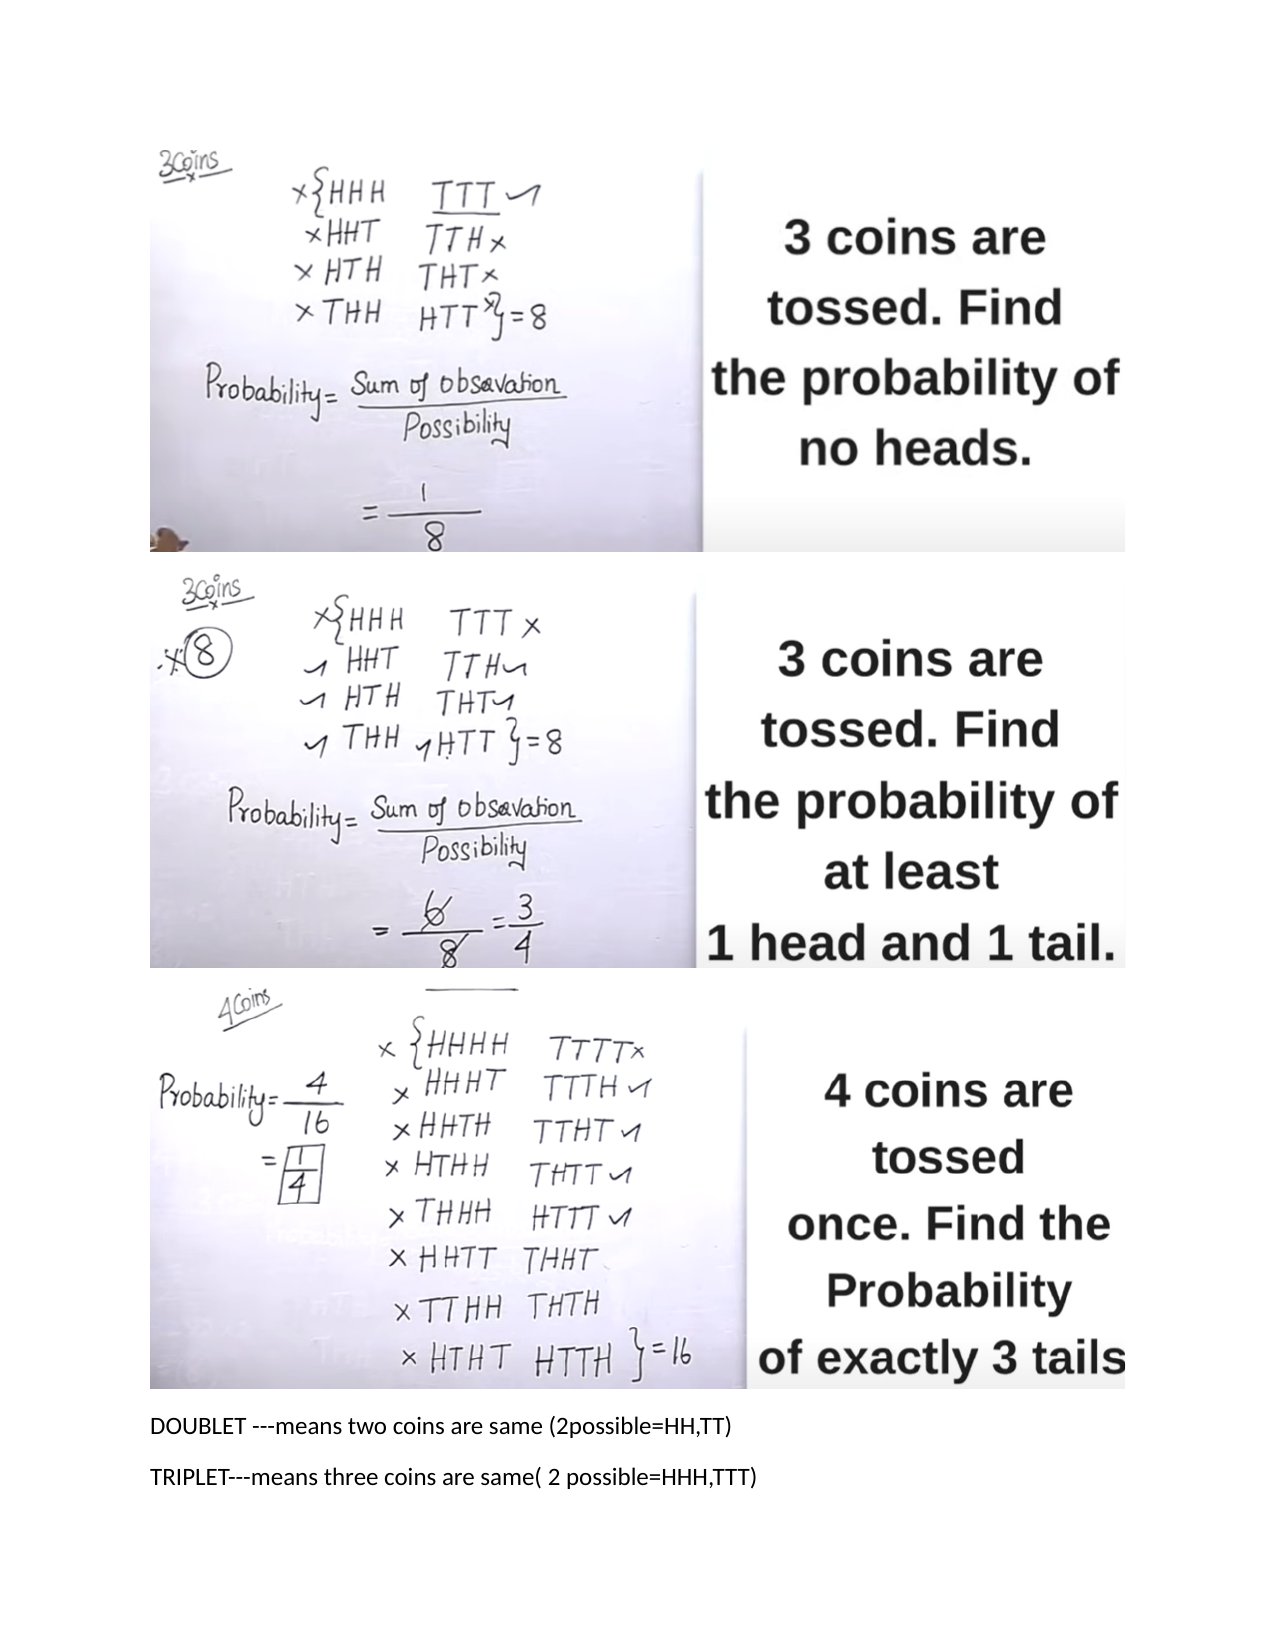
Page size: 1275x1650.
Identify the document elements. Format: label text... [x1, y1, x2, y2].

picture [150, 150, 1125, 552]
text TRIPLET---means three coins are same( 2 possible=HHH,TTT) [150, 1462, 1125, 1492]
picture [150, 988, 1125, 1389]
text DOUBLET ---means two coins are same (2possible=HH,TT) [150, 1410, 1125, 1440]
picture [150, 573, 1125, 968]
